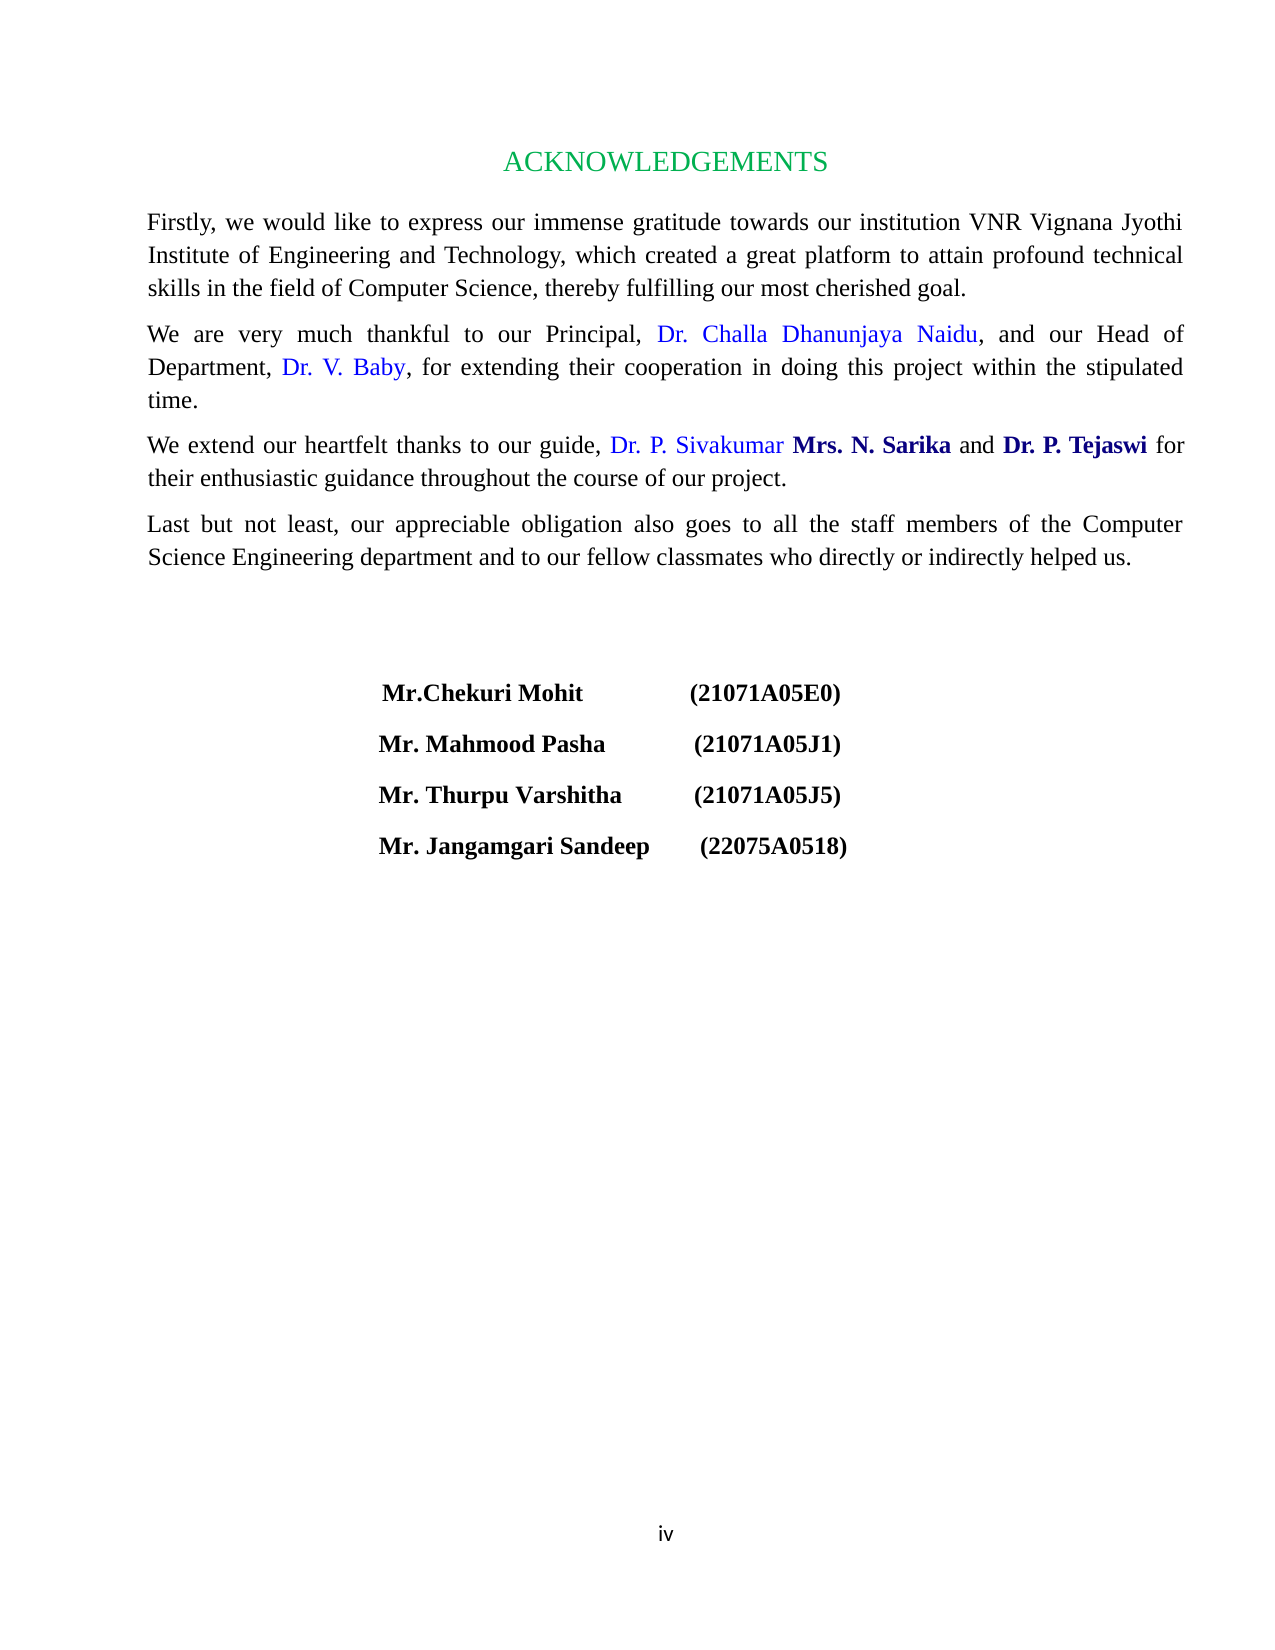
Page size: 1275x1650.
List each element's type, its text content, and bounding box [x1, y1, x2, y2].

text We are very much thankful to our Principal, Dr. Challa Dhanunjaya Naidu, and our Head of Department, Dr. V. Baby, for extending their cooperation in doing this project within the stipulated time. [147, 319, 1185, 414]
text Mr.Chekuri Mohit (21071A05E0) [87, 678, 1129, 707]
text Mr. Jangamgari Sandeep (22075A0518) [87, 831, 1132, 859]
text Mr. Thurpu Varshitha (21071A05J5) [87, 780, 1132, 809]
text We extend our heartfelt thanks to our guide, Dr. P. Sivakumar Mrs. N. Sarika and Dr. P. Tejaswi for their enthusiastic guidance throughout the course of our project. [147, 430, 1185, 492]
text Firstly, we would like to express our immense gratitude towards our institution VNR Vignana Jyothi Institute of Engineering and Technology, which created a great platform to attain profound technical skills in the field of Computer Science, thereby fulfilling our most cherished goal. [147, 207, 1185, 302]
text ACKNOWLEDGEMENTS [87, 144, 1244, 177]
text Last but not least, our appreciable obligation also goes to all the staff members of the Computer Science Engineering department and to our fellow classmates who directly or indirectly helped us. [147, 509, 1185, 571]
text Mr. Mahmood Pasha (21071A05J1) [87, 729, 1132, 758]
